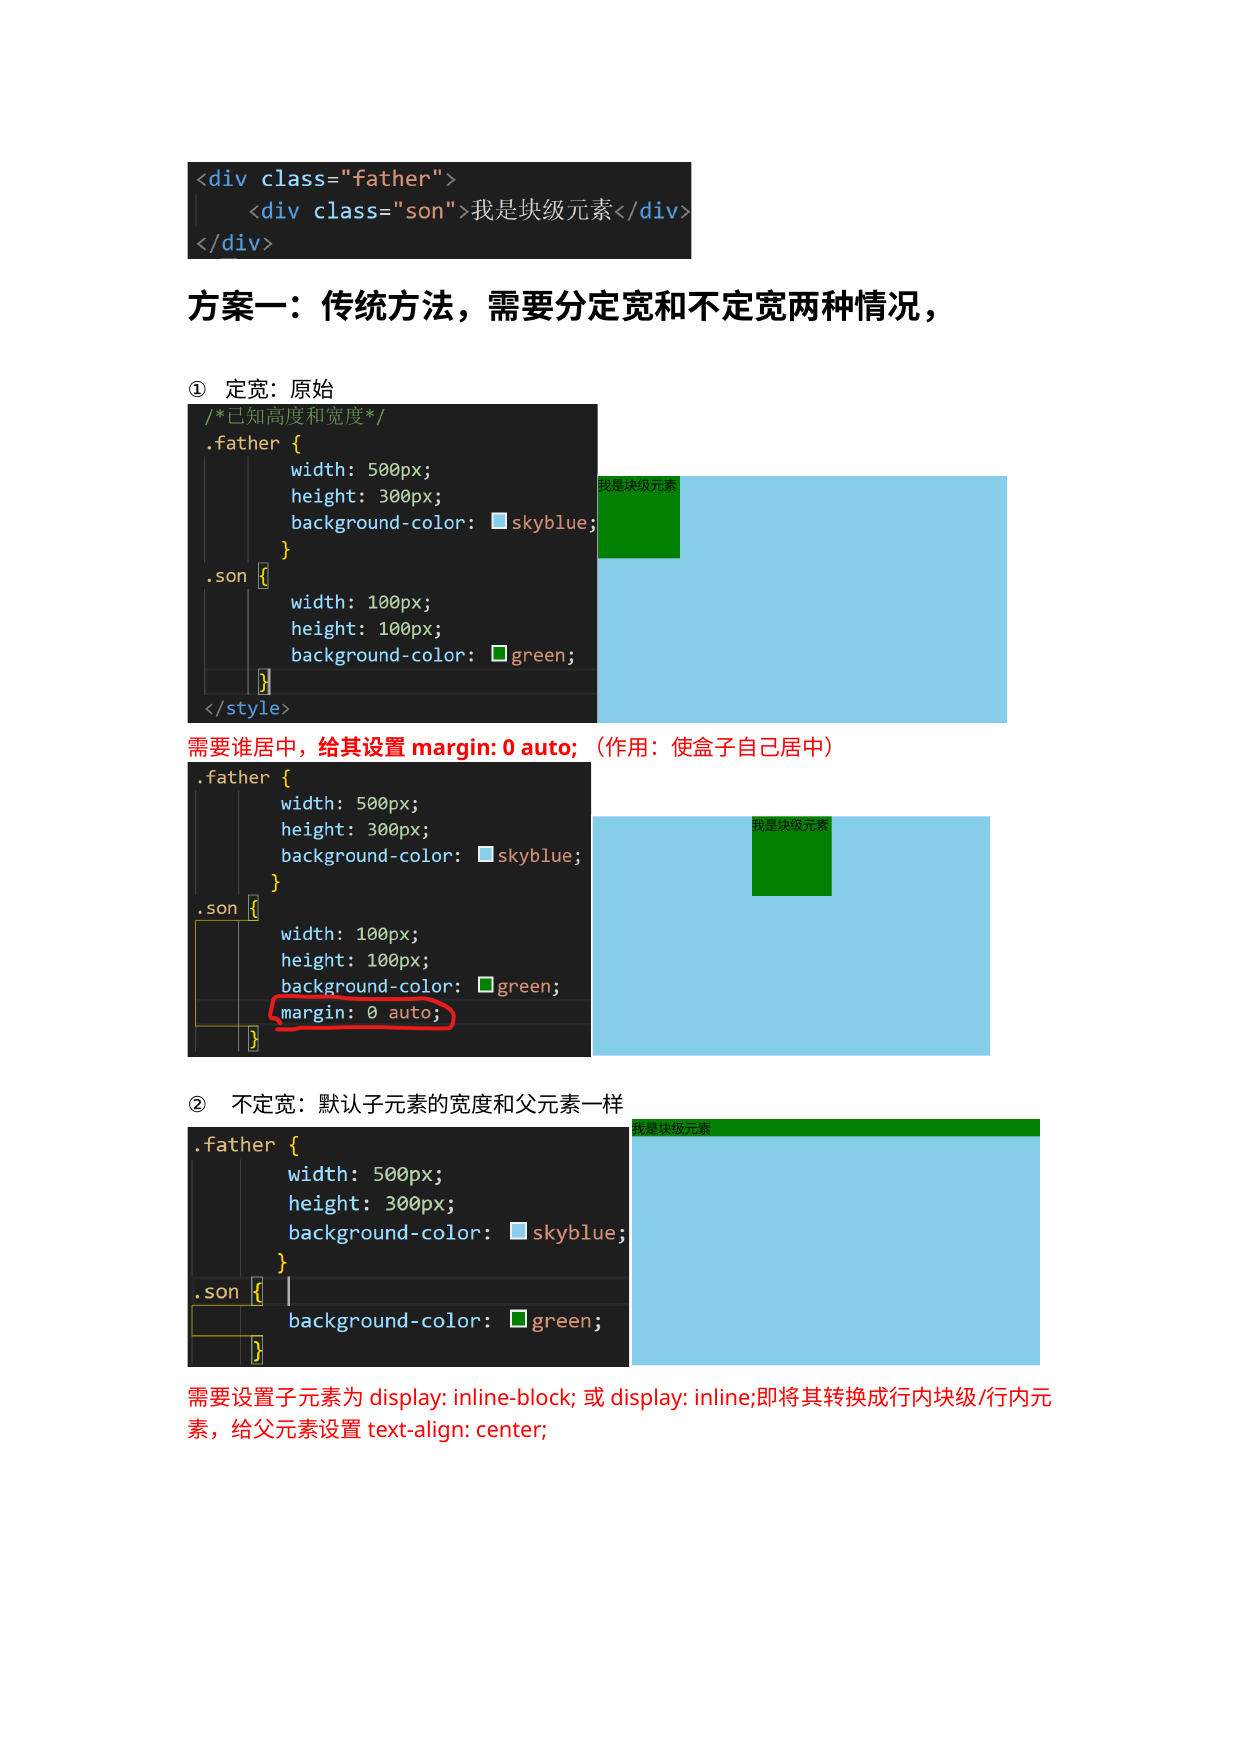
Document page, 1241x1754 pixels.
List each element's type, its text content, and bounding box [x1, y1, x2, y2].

text 需要设置子元素为display: inline-block; 或 display: inline;即将其转换成行内块级/行内元素，给父元素设置 text-align: center; [187, 1379, 1053, 1444]
list 不定宽：默认子元素的宽度和父元素一样 [187, 1087, 1053, 1119]
picture [187, 762, 991, 1057]
picture [187, 162, 692, 259]
list 定宽：原始 [187, 372, 1053, 404]
picture [187, 1119, 1040, 1367]
text 需要谁居中，给其设置 margin: 0 auto; （作用：使盒子自己居中） [187, 729, 1053, 762]
subtitle 方案一：传统方法，需要分定宽和不定宽两种情况， [187, 272, 1053, 337]
picture [187, 404, 1008, 723]
